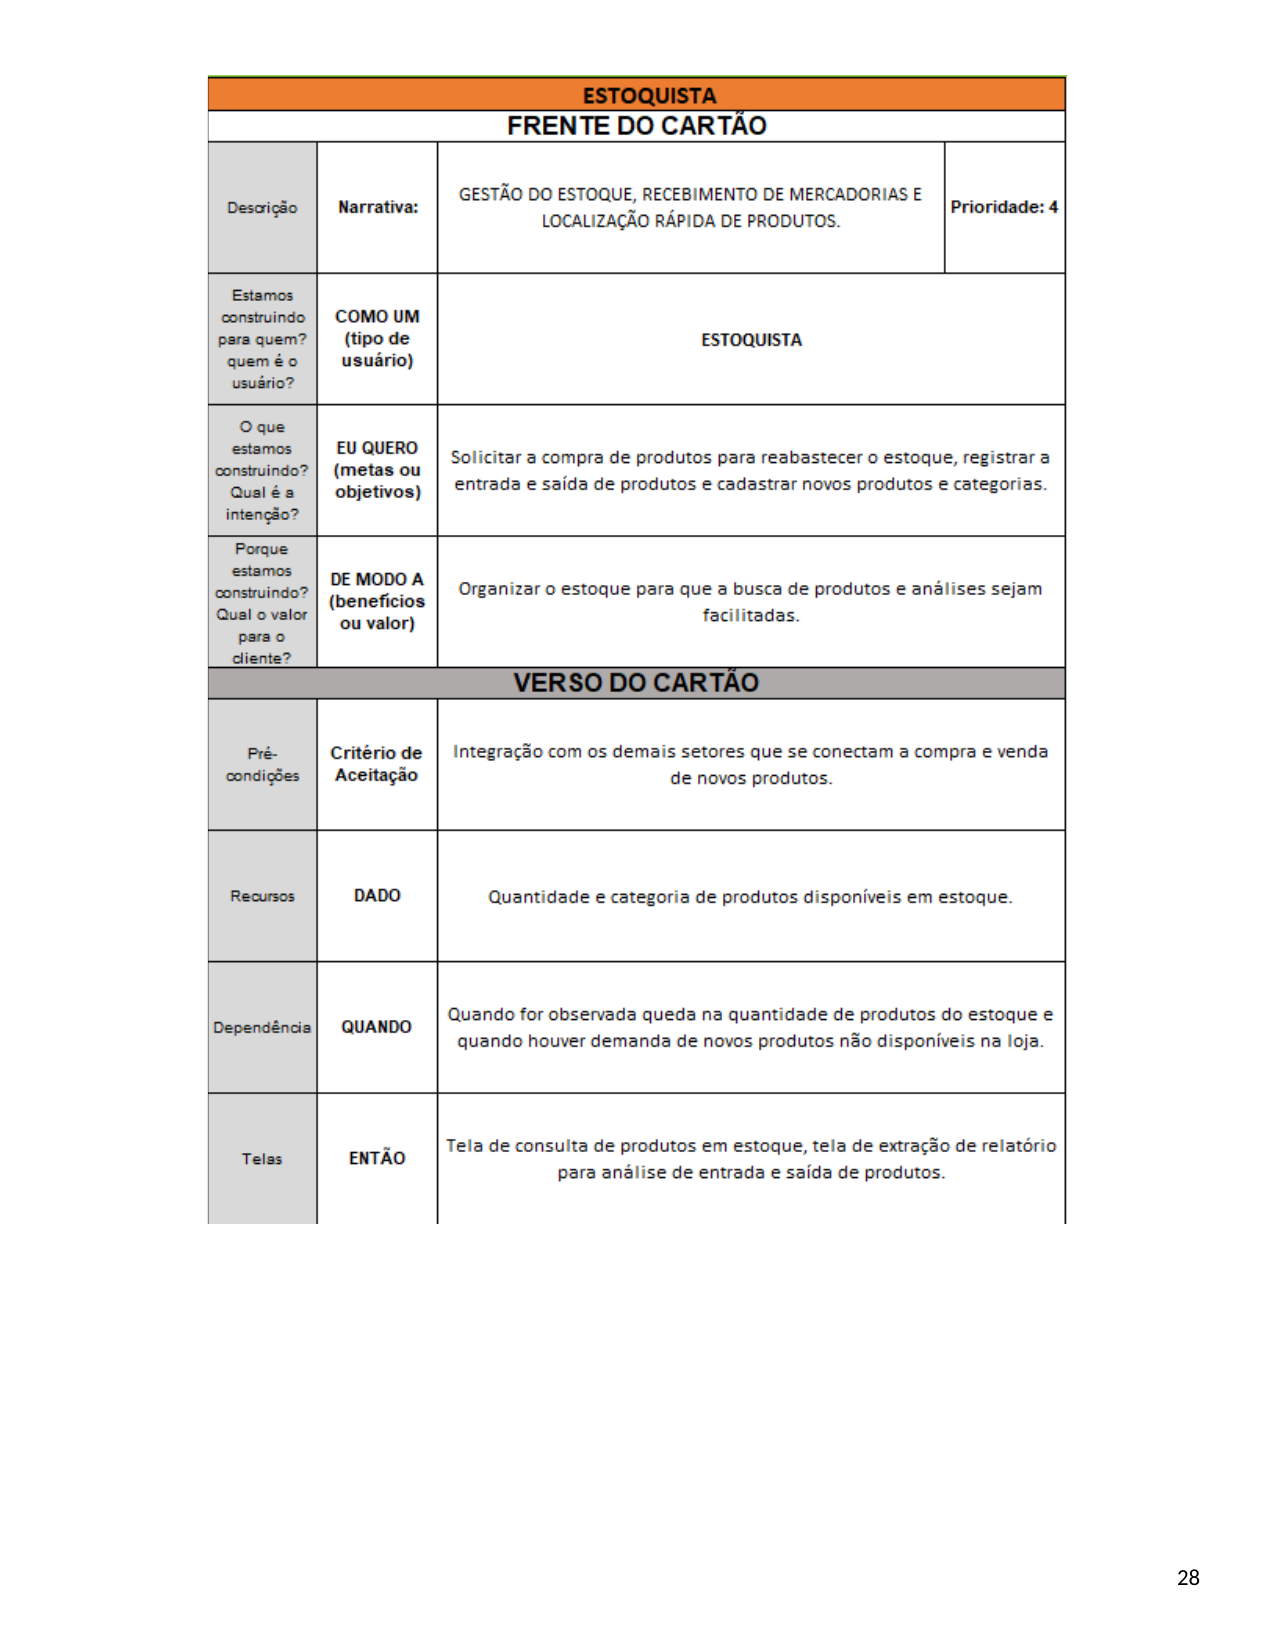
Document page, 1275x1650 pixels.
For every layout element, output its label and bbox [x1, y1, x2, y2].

picture [207, 75, 1068, 1224]
